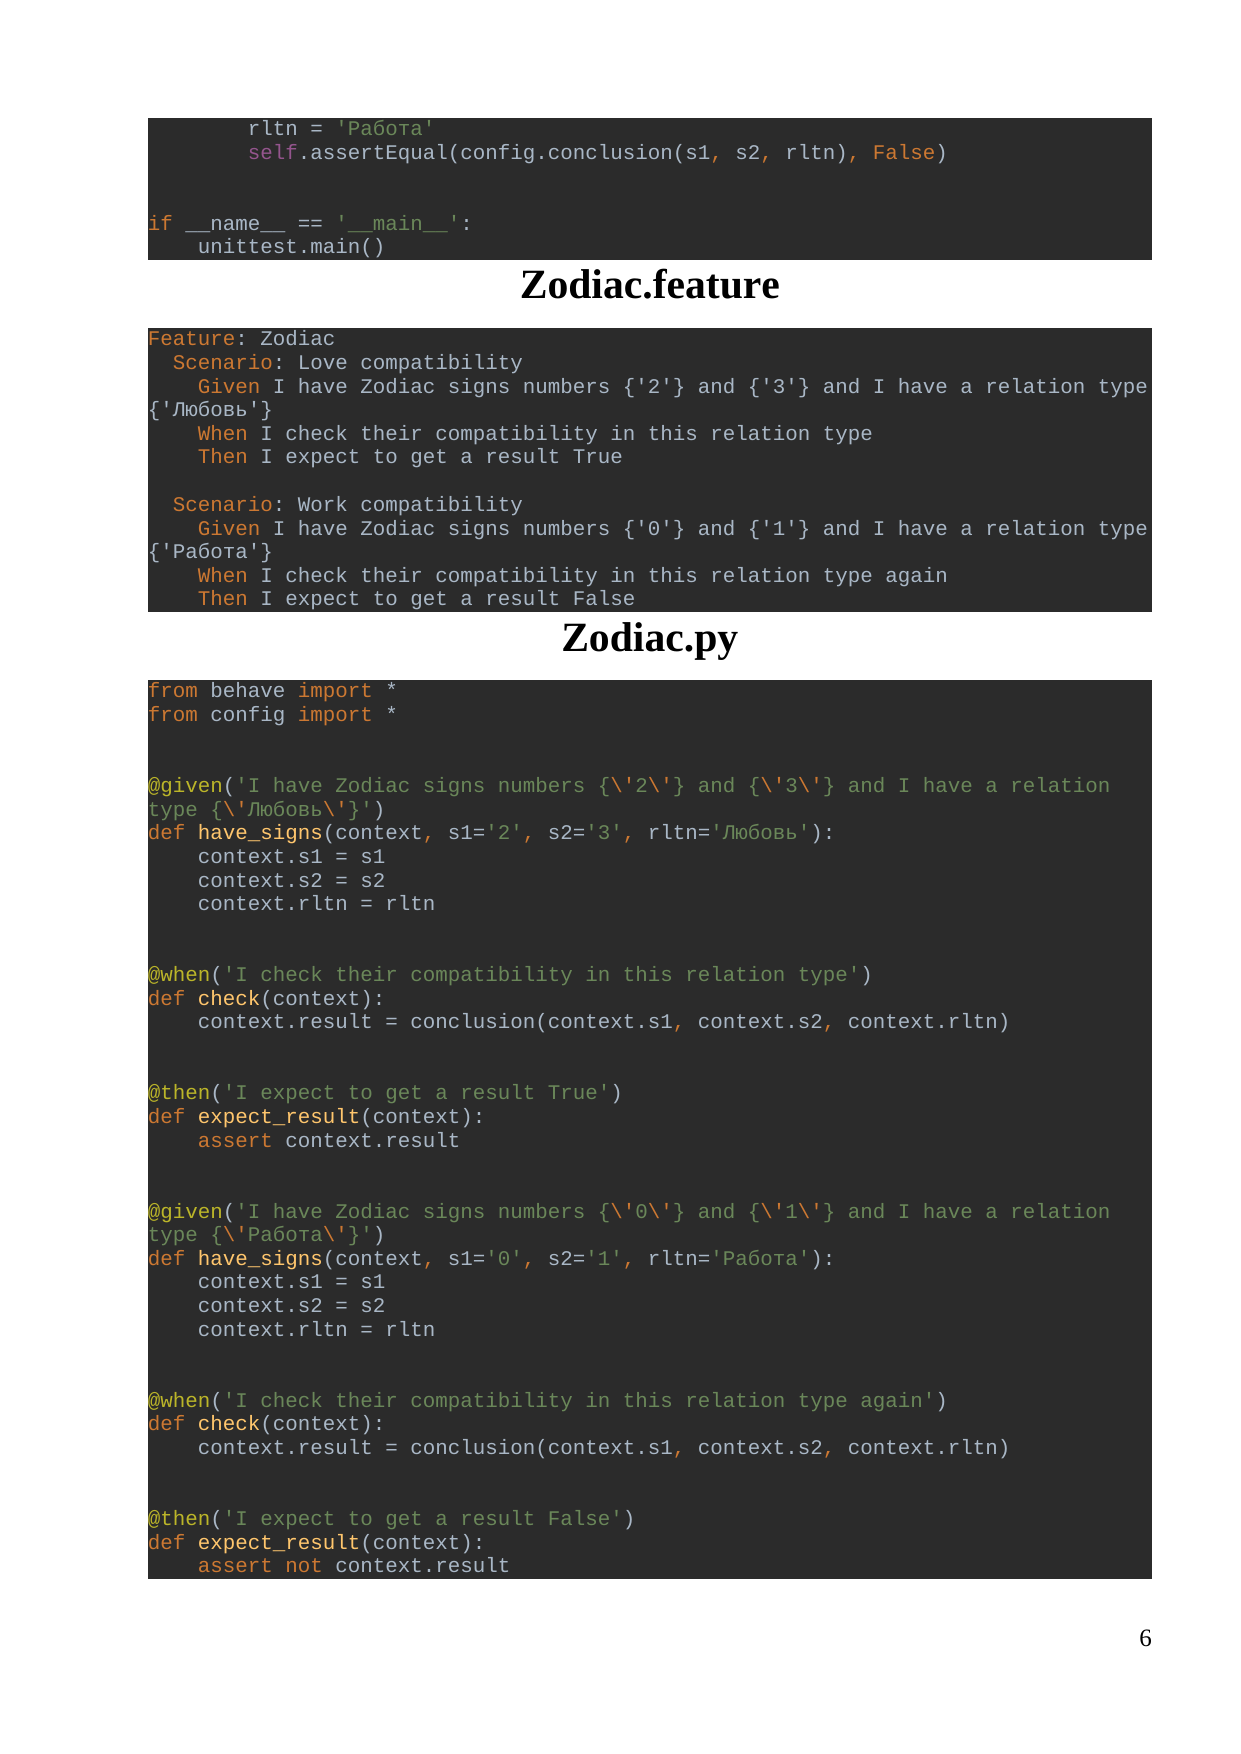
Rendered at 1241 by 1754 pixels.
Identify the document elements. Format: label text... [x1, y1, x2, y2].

text Zodiac.feature [148, 260, 1152, 308]
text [148, 118, 1152, 260]
text Zodiac.py [148, 612, 1152, 660]
text Feature: Zodiac Scenario: Love compatibility Given I have Zodiac signs numbers {'2'} and {'3'} and I have a relation type {'Любовь'} When I check their compatibility in this relation type Then I expect to get a result True Scenario: Work compatibility Given I have Zodiac signs numbers {'0'} and {'1'} and I have a relation type {'Работа'} When I check their compatibility in this relation type again Then I expect to get a result False [148, 328, 1152, 612]
text from behave import * from config import * @given('I have Zodiac signs numbers {\'2\'} and {\'3\'} and I have a relation type {\'Любовь\'}') def have_signs(context, s1='2', s2='3', rltn='Любовь'): context.s1 = s1 context.s2 = s2 context.rltn = rltn @when('I check their compatibility in this relation type') def check(context): context.result = conclusion(context.s1, context.s2, context.rltn) @then('I expect to get a result True') def expect_result(context): assert context.result @given('I have Zodiac signs numbers {\'0\'} and {\'1\'} and I have a relation type {\'Работа\'}') def have_signs(context, s1='0', s2='1', rltn='Работа'): context.s1 = s1 context.s2 = s2 context.rltn = rltn @when('I check their compatibility in this relation type again') def check(context): context.result = conclusion(context.s1, context.s2, context.rltn) @then('I expect to get a result False') def expect_result(context): assert not context.result [148, 680, 1152, 1579]
